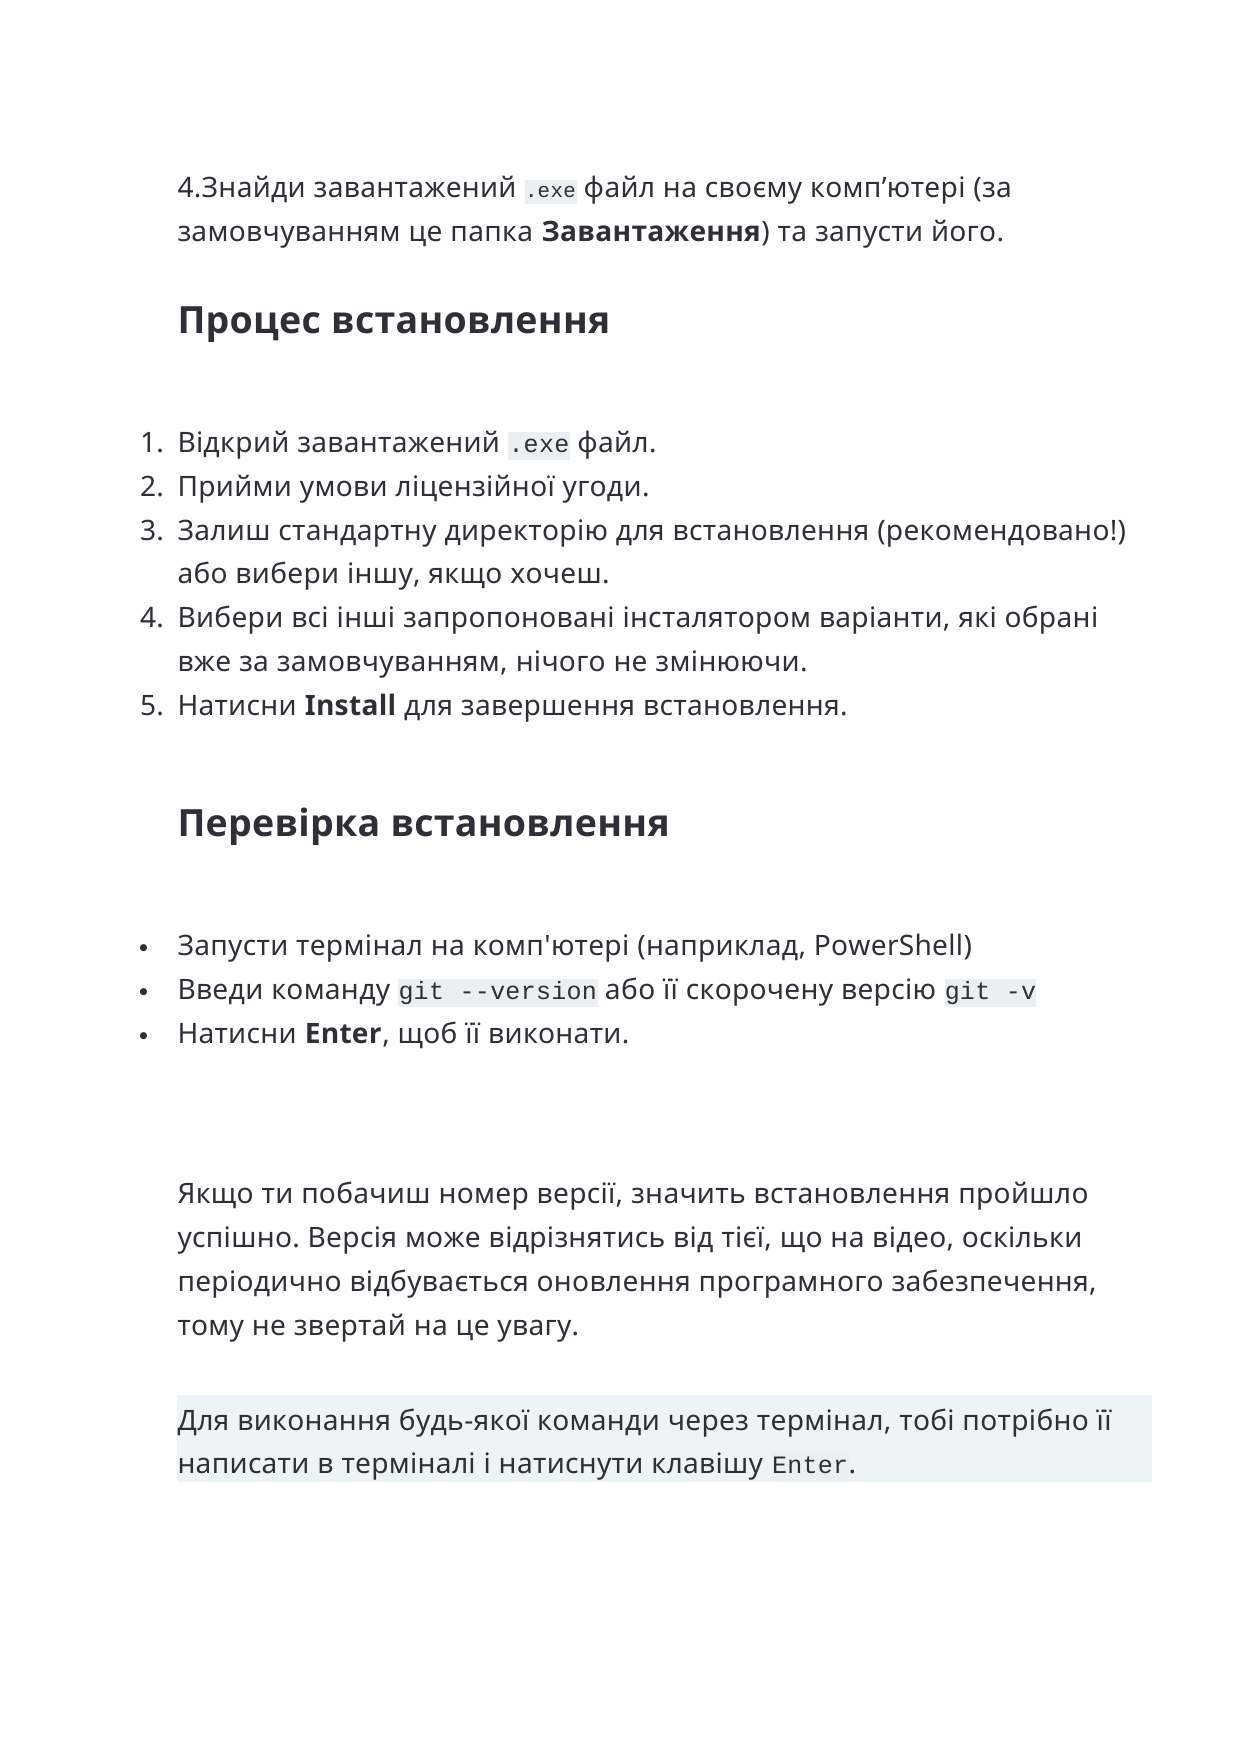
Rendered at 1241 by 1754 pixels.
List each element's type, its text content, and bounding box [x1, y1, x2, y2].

list Вибери всі інші запропоновані інсталятором варіанти, які обрані вже за замовчуванням, нічого не змінюючи. [140, 592, 1152, 679]
text Якщо ти побачиш номер версії, значить встановлення пройшло успішно. Версія може відрізнятись від тієї, що на відео, оскільки періодично відбувається оновлення програмного забезпечення, тому не звертай на це увагу. [177, 1168, 1152, 1343]
list Введи команду git --version або її скорочену версію git -v [140, 964, 1152, 1008]
list Запусти термінал на комп'ютері (наприклад, PowerShell) [140, 920, 1152, 964]
list Залиш стандартну директорію для встановлення (рекомендовано!) або вибери іншу, якщо хочеш. [140, 504, 1152, 592]
text Для виконання будь-якої команди через термінал, тобі потрібно її написати в терміналі і натиснути клавішу Enter. [177, 1395, 1152, 1482]
list Натисни Enter, щоб її виконати. [140, 1008, 1152, 1051]
text Перевірка встановлення [177, 796, 1152, 847]
list Натисни Install для завершення встановлення. [140, 679, 1152, 723]
list Відкрий завантажений .exe файл. [140, 417, 1152, 461]
text Процес встановлення [177, 293, 1152, 344]
list Прийми умови ліцензійної угоди. [140, 461, 1152, 504]
text 4.Знайди завантажений .exe файл на своєму комп’ютері (за замовчуванням це папка Завантаження) та запусти його. [177, 162, 1152, 249]
